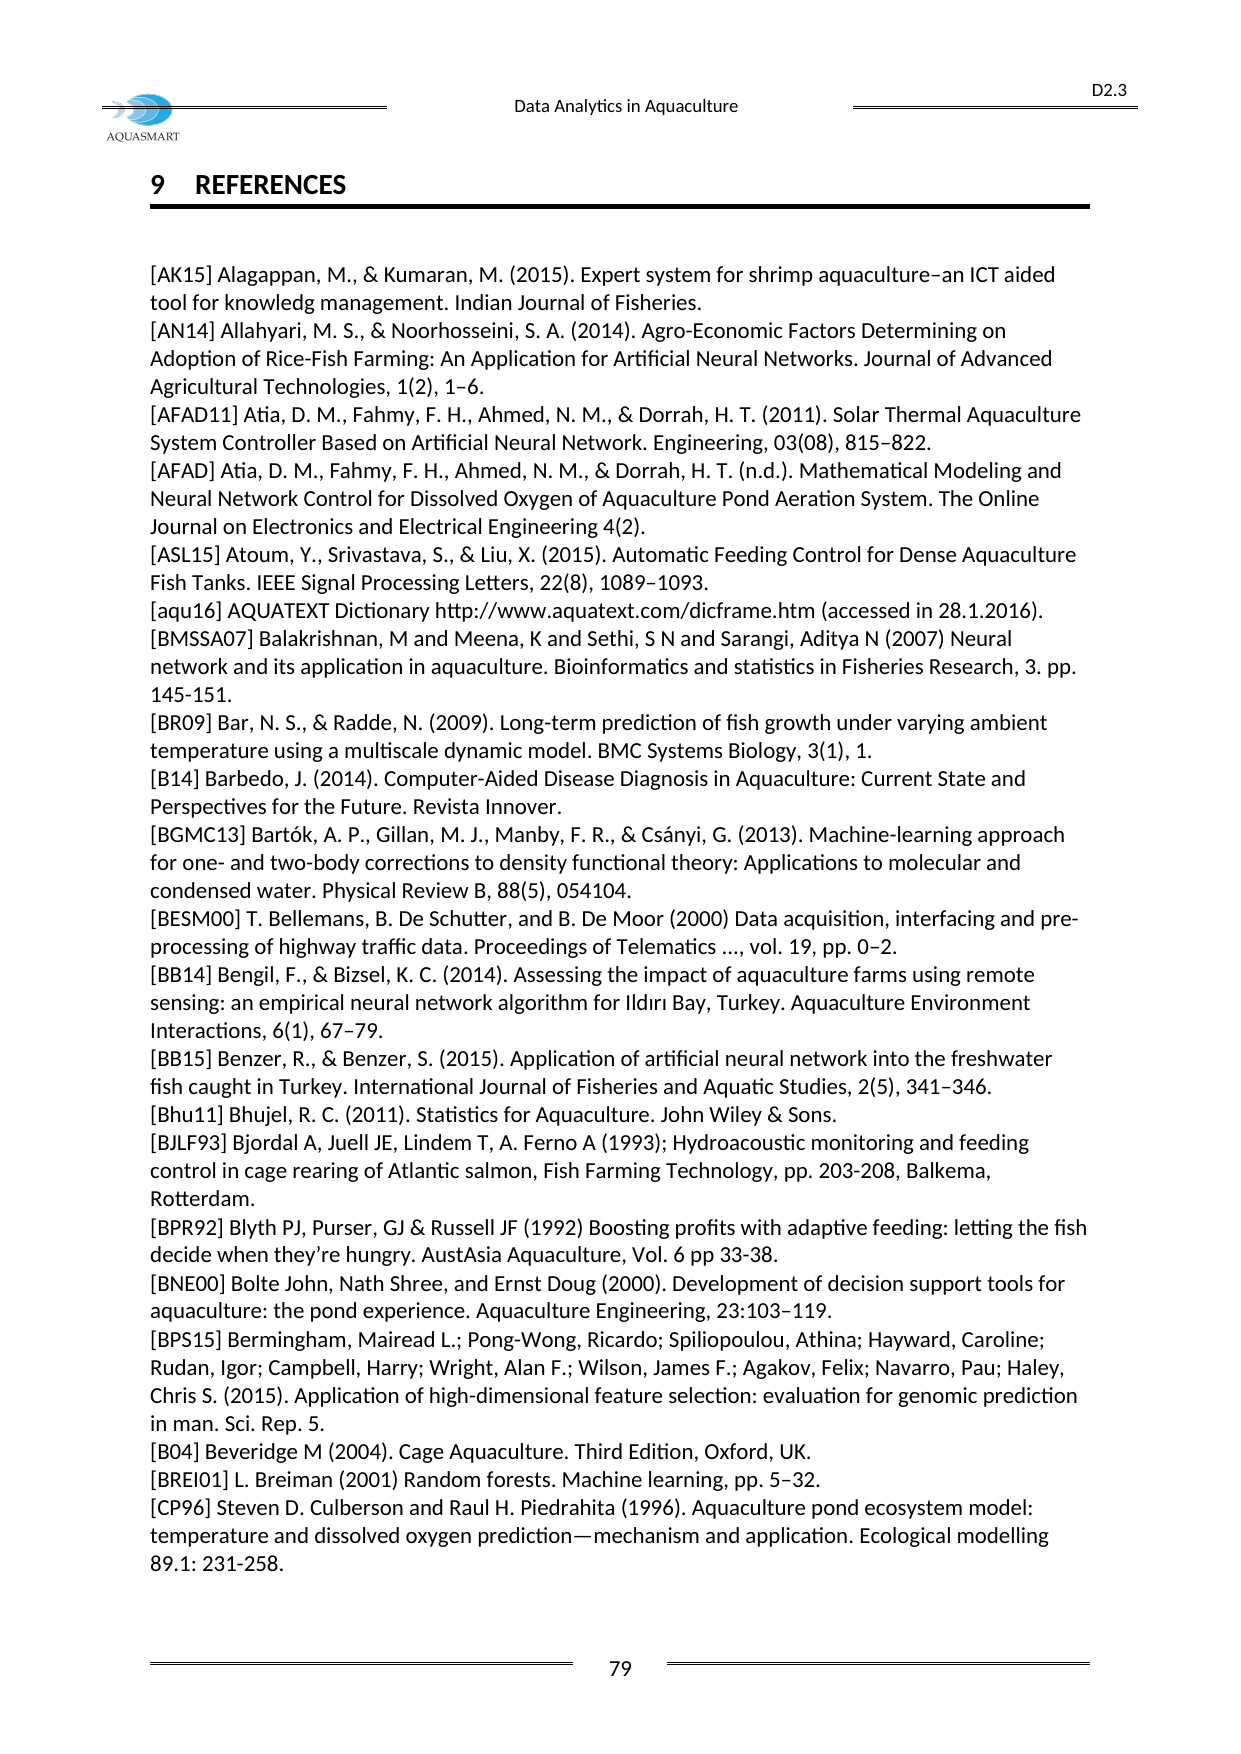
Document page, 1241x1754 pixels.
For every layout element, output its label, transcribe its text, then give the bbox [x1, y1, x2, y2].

subtitle REFERENCES [150, 166, 1090, 204]
text [BPS15] Bermingham, Mairead L.; Pong-Wong, Ricardo; Spiliopoulou, Athina; Hayward, Caroline; Rudan, Igor; Campbell, Harry; Wright, Alan F.; Wilson, James F.; Agakov, Felix; Navarro, Pau; Haley, Chris S. (2015). Application of high-dimensional feature selection: evaluation for genomic prediction in man. Sci. Rep. 5. [150, 1325, 1090, 1437]
text [BPR92] Blyth PJ, Purser, GJ & Russell JF (1992) Boosting profits with adaptive feeding: letting the fish decide when they’re hungry. AustAsia Aquaculture, Vol. 6 pp 33-38. [150, 1213, 1090, 1269]
text [BNE00] Bolte John, Nath Shree, and Ernst Doug (2000). Development of decision support tools for aquaculture: the pond experience. Aquaculture Engineering, 23:103–119. [150, 1269, 1090, 1325]
text [AFAD11] Atia, D. M., Fahmy, F. H., Ahmed, N. M., & Dorrah, H. T. (2011). Solar Thermal Aquaculture System Controller Based on Artificial Neural Network. Engineering, 03(08), 815–822. [150, 400, 1090, 456]
text [BESM00] T. Bellemans, B. De Schutter, and B. De Moor (2000) Data acquisition, interfacing and pre- processing of highway traffic data. Proceedings of Telematics ..., vol. 19, pp. 0–2. [150, 904, 1090, 960]
text [AK15] Alagappan, M., & Kumaran, M. (2015). Expert system for shrimp aquaculture–an ICT aided tool for knowledg management. Indian Journal of Fisheries. [150, 260, 1090, 316]
text [AN14] Allahyari, M. S., & Noorhosseini, S. A. (2014). Agro-Economic Factors Determining on Adoption of Rice-Fish Farming: An Application for Artificial Neural Networks. Journal of Advanced Agricultural Technologies, 1(2), 1–6. [150, 316, 1090, 400]
text [BR09] Bar, N. S., & Radde, N. (2009). Long-term prediction of fish growth under varying ambient temperature using a multiscale dynamic model. BMC Systems Biology, 3(1), 1. [150, 708, 1090, 764]
text [ASL15] Atoum, Y., Srivastava, S., & Liu, X. (2015). Automatic Feeding Control for Dense Aquaculture Fish Tanks. IEEE Signal Processing Letters, 22(8), 1089–1093. [150, 540, 1090, 596]
text [BMSSA07] Balakrishnan, M and Meena, K and Sethi, S N and Sarangi, Aditya N (2007) Neural network and its application in aquaculture. Bioinformatics and statistics in Fisheries Research, 3. pp. 145-151. [150, 624, 1090, 708]
text [BGMC13] Bartók, A. P., Gillan, M. J., Manby, F. R., & Csányi, G. (2013). Machine-learning approach for one- and two-body corrections to density functional theory: Applications to molecular and condensed water. Physical Review B, 88(5), 054104. [150, 820, 1090, 904]
text [B04] Beveridge M (2004). Cage Aquaculture. Third Edition, Oxford, UK. [150, 1437, 1090, 1465]
text [Bhu11] Bhujel, R. C. (2011). Statistics for Aquaculture. John Wiley & Sons. [150, 1101, 1090, 1128]
text [BJLF93] Bjordal A, Juell JE, Lindem T, A. Ferno A (1993); Hydroacoustic monitoring and feeding control in cage rearing of Atlantic salmon, Fish Farming Technology, pp. 203-208, Balkema, Rotterdam. [150, 1128, 1090, 1213]
text [AFAD] Atia, D. M., Fahmy, F. H., Ahmed, N. M., & Dorrah, H. T. (n.d.). Mathematical Modeling and Neural Network Control for Dissolved Oxygen of Aquaculture Pond Aeration System. The Online Journal on Electronics and Electrical Engineering 4(2). [150, 456, 1090, 540]
text [aqu16] AQUATEXT Dictionary http://www.aquatext.com/dicframe.htm (accessed in 28.1.2016). [150, 596, 1090, 624]
text [CP96] Steven D. Culberson and Raul H. Piedrahita (1996). Aquaculture pond ecosystem model: temperature and dissolved oxygen prediction—mechanism and application. Ecological modelling 89.1: 231-258. [150, 1493, 1090, 1577]
text [BB15] Benzer, R., & Benzer, S. (2015). Application of artificial neural network into the freshwater fish caught in Turkey. International Journal of Fisheries and Aquatic Studies, 2(5), 341–346. [150, 1044, 1090, 1101]
text [BB14] Bengil, F., & Bizsel, K. C. (2014). Assessing the impact of aquaculture farms using remote sensing: an empirical neural network algorithm for Ildırı Bay, Turkey. Aquaculture Environment Interactions, 6(1), 67–79. [150, 960, 1090, 1044]
text [BREI01] L. Breiman (2001) Random forests. Machine learning, pp. 5–32. [150, 1465, 1090, 1493]
text [B14] Barbedo, J. (2014). Computer-Aided Disease Diagnosis in Aquaculture: Current State and Perspectives for the Future. Revista Innover. [150, 764, 1090, 820]
